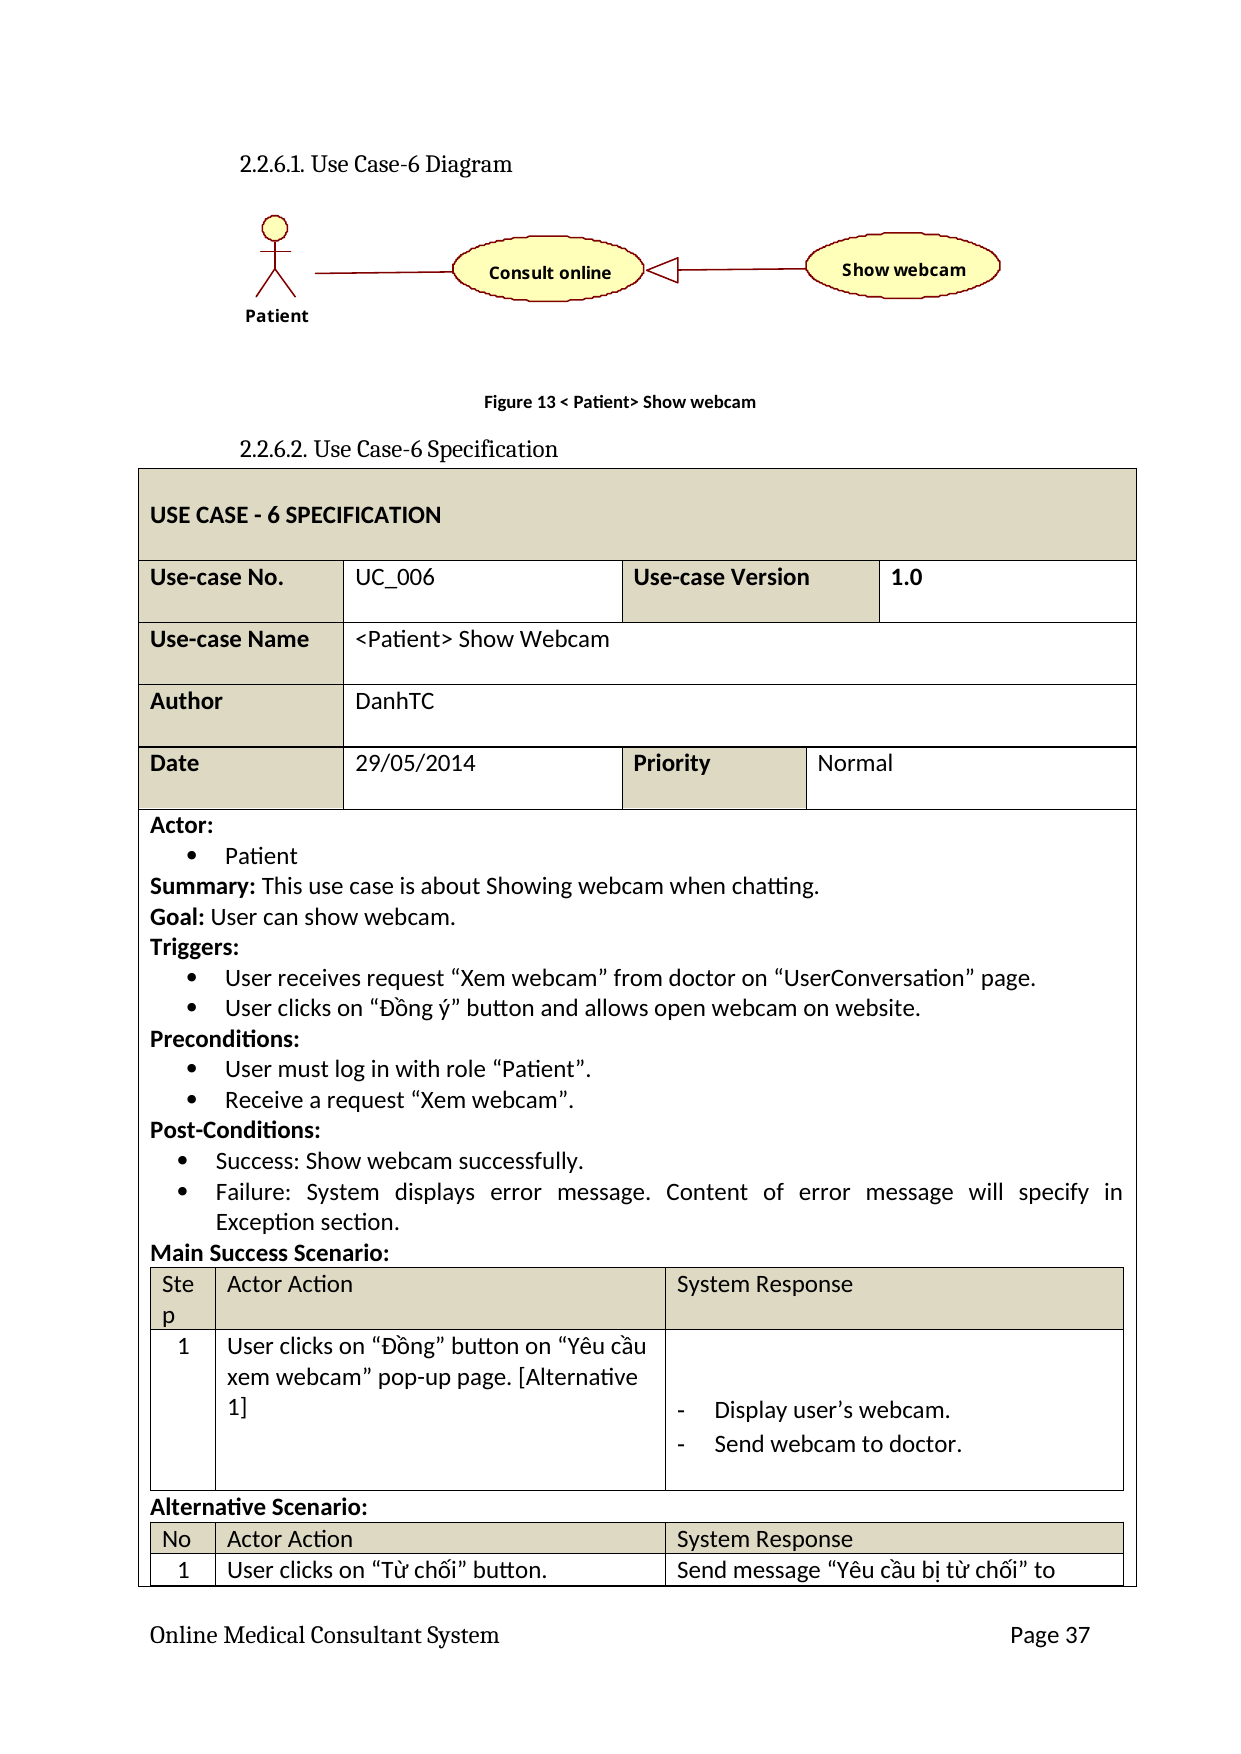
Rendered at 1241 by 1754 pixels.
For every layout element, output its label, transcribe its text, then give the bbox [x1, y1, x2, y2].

table_cell Normal [807, 748, 1136, 808]
table_cell Use-case Version [623, 561, 879, 622]
table_cell <Patient> Show Webcam [344, 623, 1136, 684]
table_cell Use-case Name [139, 623, 343, 684]
table_cell Priority [623, 748, 806, 808]
table_cell 29/05/2014 [344, 748, 622, 808]
table_cell UC_006 [344, 561, 622, 622]
table_header USE CASE - 6 SPECIFICATION [139, 469, 1136, 560]
subtitle Use Case-6 Specification [225, 434, 1090, 463]
table_cell Author [139, 685, 343, 746]
table_cell Date [139, 748, 343, 808]
table_cell DanhTC [344, 685, 1136, 746]
subtitle Use Case-6 Diagram [225, 150, 1090, 179]
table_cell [139, 810, 1136, 1586]
table_cell Use-case No. [139, 561, 343, 622]
table_cell 1.0 [880, 561, 1136, 622]
